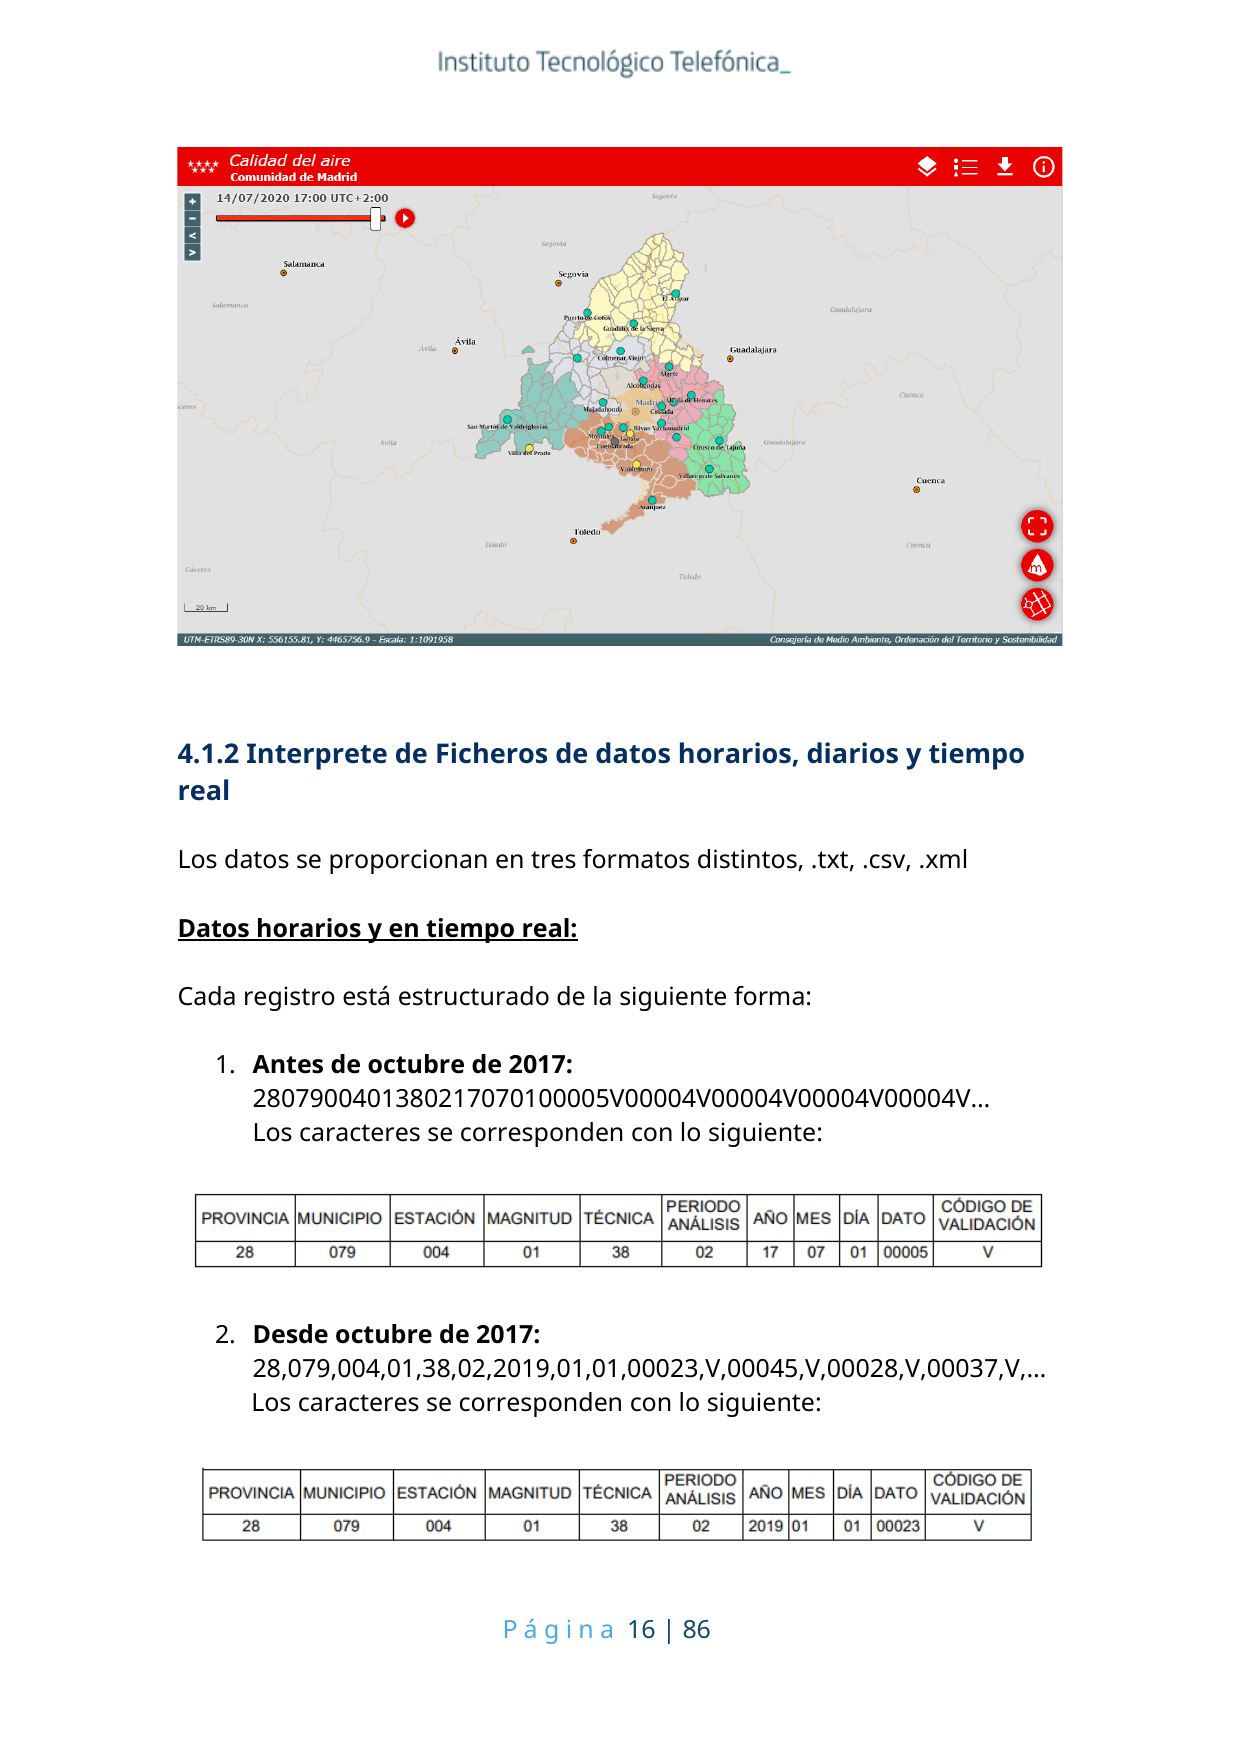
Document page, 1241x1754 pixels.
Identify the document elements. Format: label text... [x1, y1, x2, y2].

subtitle 4.1.2 Interprete de Ficheros de datos horarios, diarios y tiempo real [177, 734, 1063, 808]
picture [177, 1453, 1034, 1556]
picture [177, 147, 1063, 646]
list Antes de octubre de 2017: 2807900401380217070100005V00004V00004V00004V00004V… [215, 1047, 1063, 1115]
text Los datos se proporcionan en tres formatos distintos, .txt, .csv, .xml [177, 842, 1063, 876]
list Desde octubre de 2017: 28,079,004,01,38,02,2019,01,01,00023,V,00045,V,00028,V,00037,V,… [215, 1317, 1063, 1385]
text Los caracteres se corresponden con lo siguiente: [252, 1115, 1063, 1149]
picture [177, 1182, 1057, 1283]
picture [433, 29, 807, 83]
text Cada registro está estructurado de la siguiente forma: [177, 978, 1063, 1012]
text Los caracteres se corresponden con lo siguiente: [177, 1385, 1063, 1419]
text Datos horarios y en tiempo real: [177, 910, 1063, 944]
